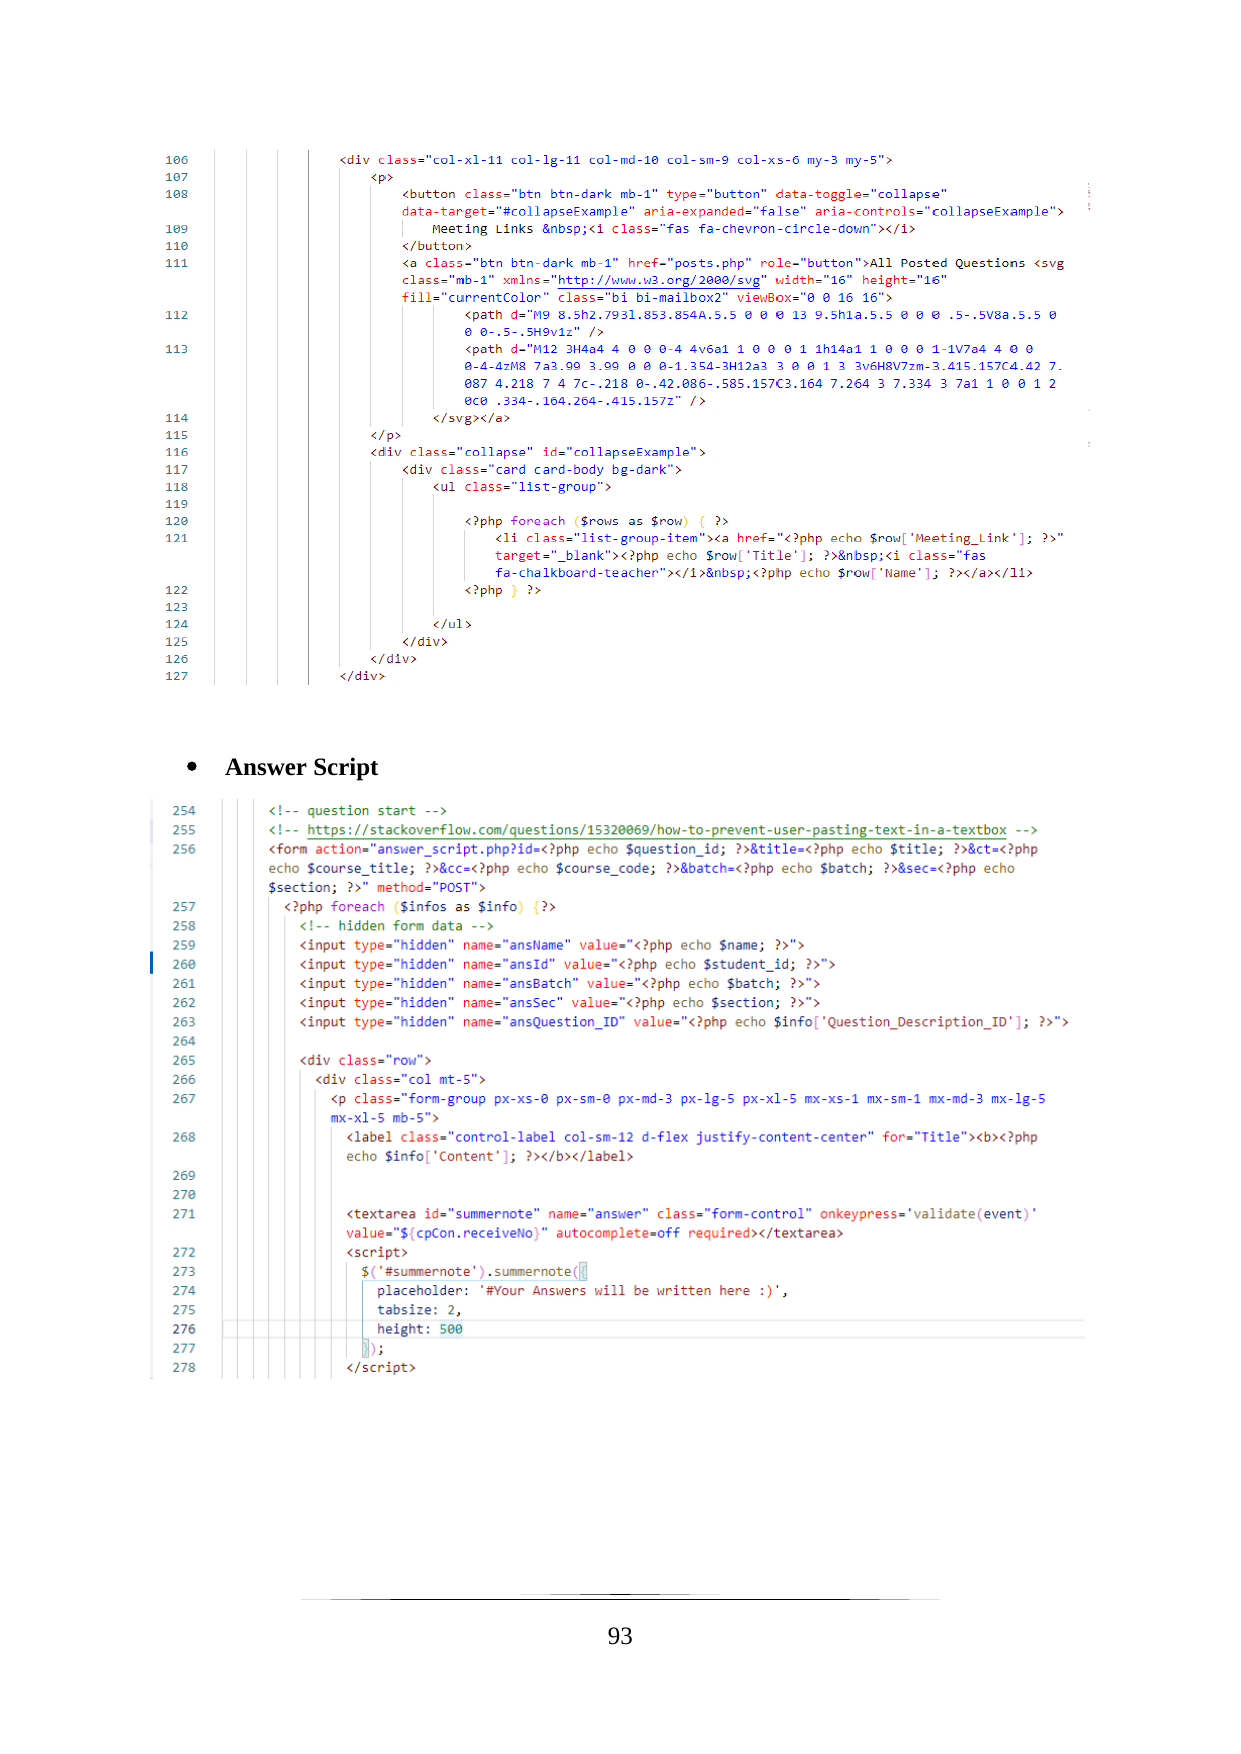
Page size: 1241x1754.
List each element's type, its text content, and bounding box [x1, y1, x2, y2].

list Answer Script [187, 752, 1090, 780]
picture [150, 150, 1091, 685]
picture [150, 799, 1091, 1379]
